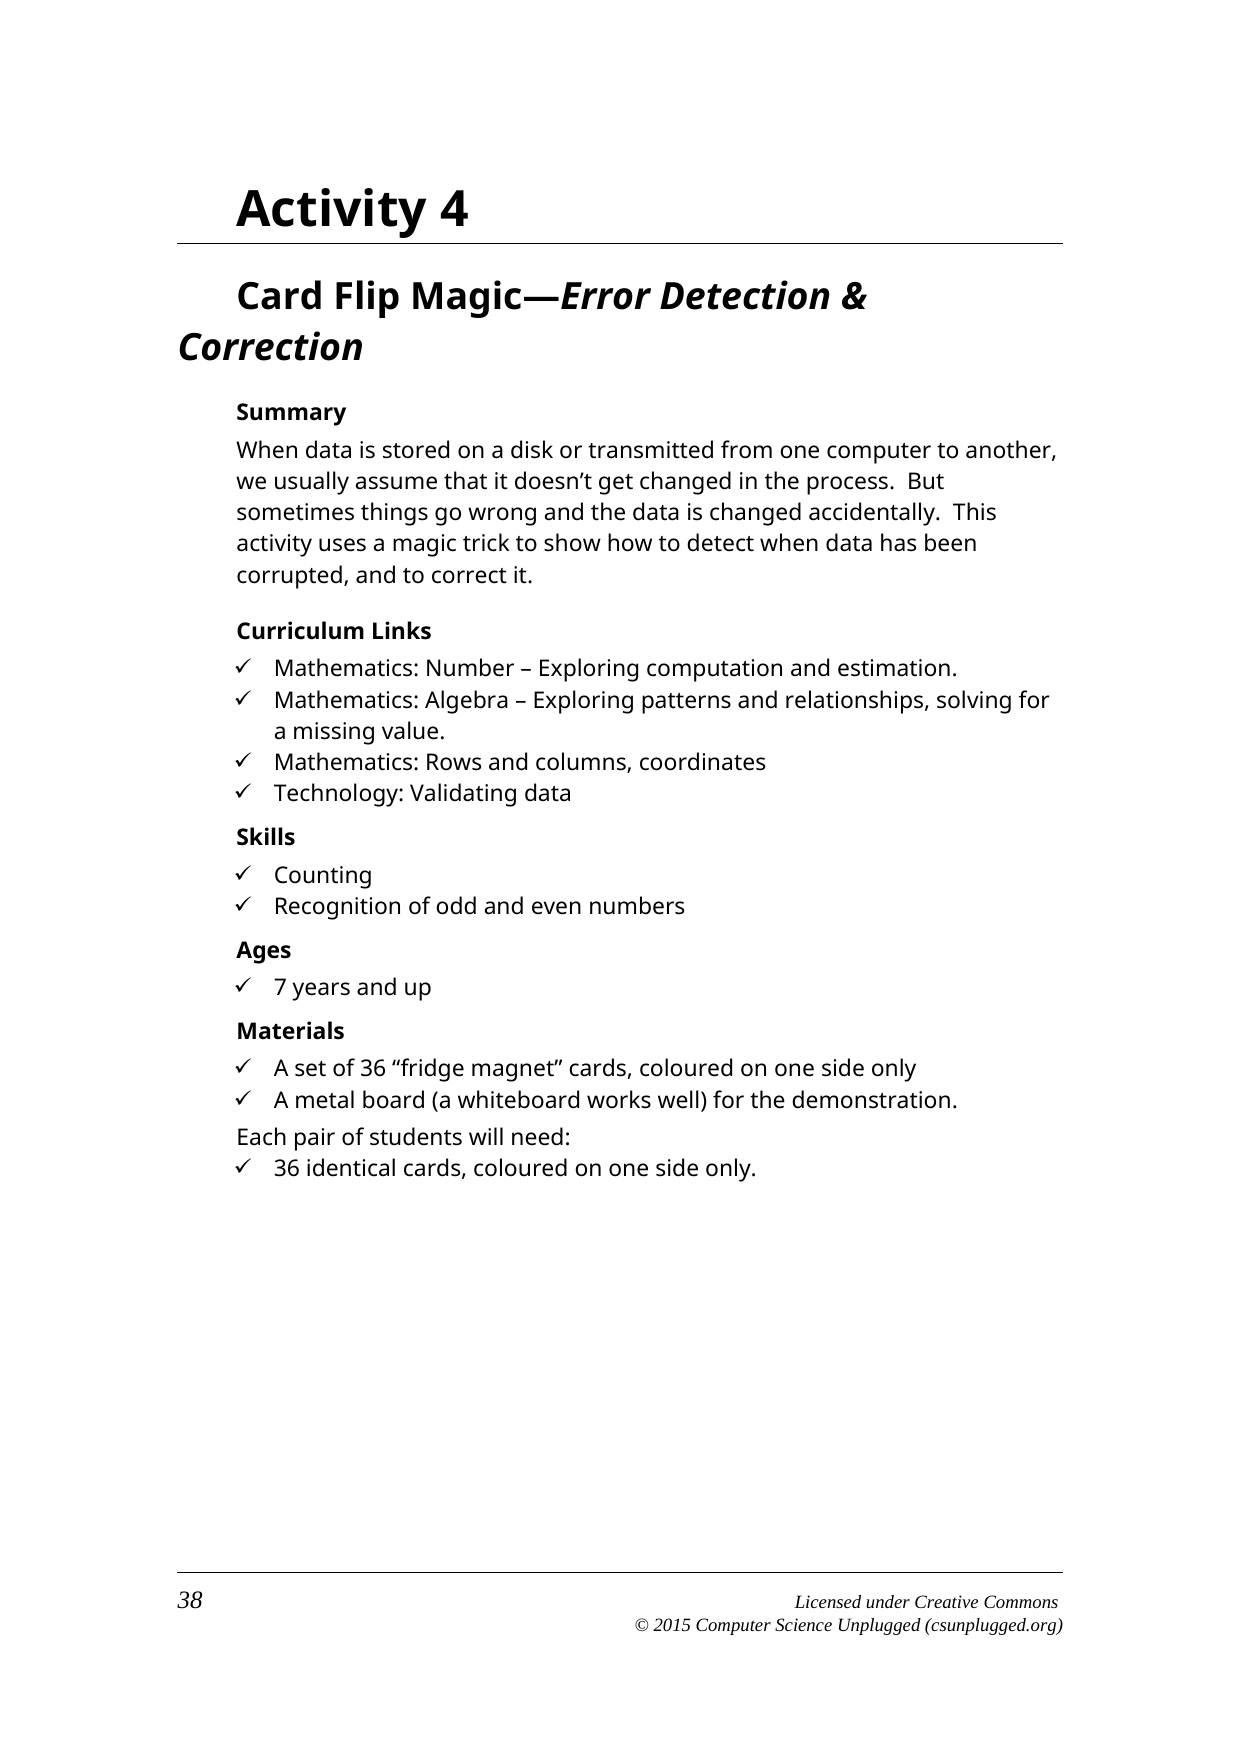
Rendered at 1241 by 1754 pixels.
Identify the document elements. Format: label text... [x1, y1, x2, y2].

text A set of 36 “fridge magnet” cards, coloured on one side only [233, 1052, 1063, 1083]
text Technology: Validating data [233, 777, 1063, 808]
text Mathematics: Algebra – Exploring patterns and relationships, solving for a missing value. [233, 683, 1063, 746]
text A metal board (a whiteboard works well) for the demonstration. [233, 1083, 1063, 1115]
subtitle Materials [236, 1015, 1063, 1046]
text Activity 4 [177, 173, 1063, 243]
subtitle Summary [236, 396, 1063, 427]
subtitle Curriculum Links [236, 615, 1063, 646]
text Each pair of students will need: [236, 1121, 1063, 1152]
text When data is stored on a disk or transmitted from one computer to another, we usually assume that it doesn’t get changed in the process. But sometimes things go wrong and the data is changed accidentally. This activity uses a magic trick to show how to detect when data has been corrupted, and to correct it. [236, 433, 1063, 590]
subtitle Ages [236, 933, 1063, 965]
text Card Flip Magic—Error Detection & Correction [177, 269, 1063, 371]
text Counting [233, 858, 1063, 890]
text Recognition of odd and even numbers [233, 890, 1063, 921]
text Mathematics: Number – Exploring computation and estimation. [233, 652, 1063, 683]
text 36 identical cards, coloured on one side only. [233, 1152, 1063, 1183]
subtitle Skills [236, 821, 1063, 852]
text Mathematics: Rows and columns, coordinates [233, 746, 1063, 777]
text 7 years and up [233, 971, 1063, 1002]
